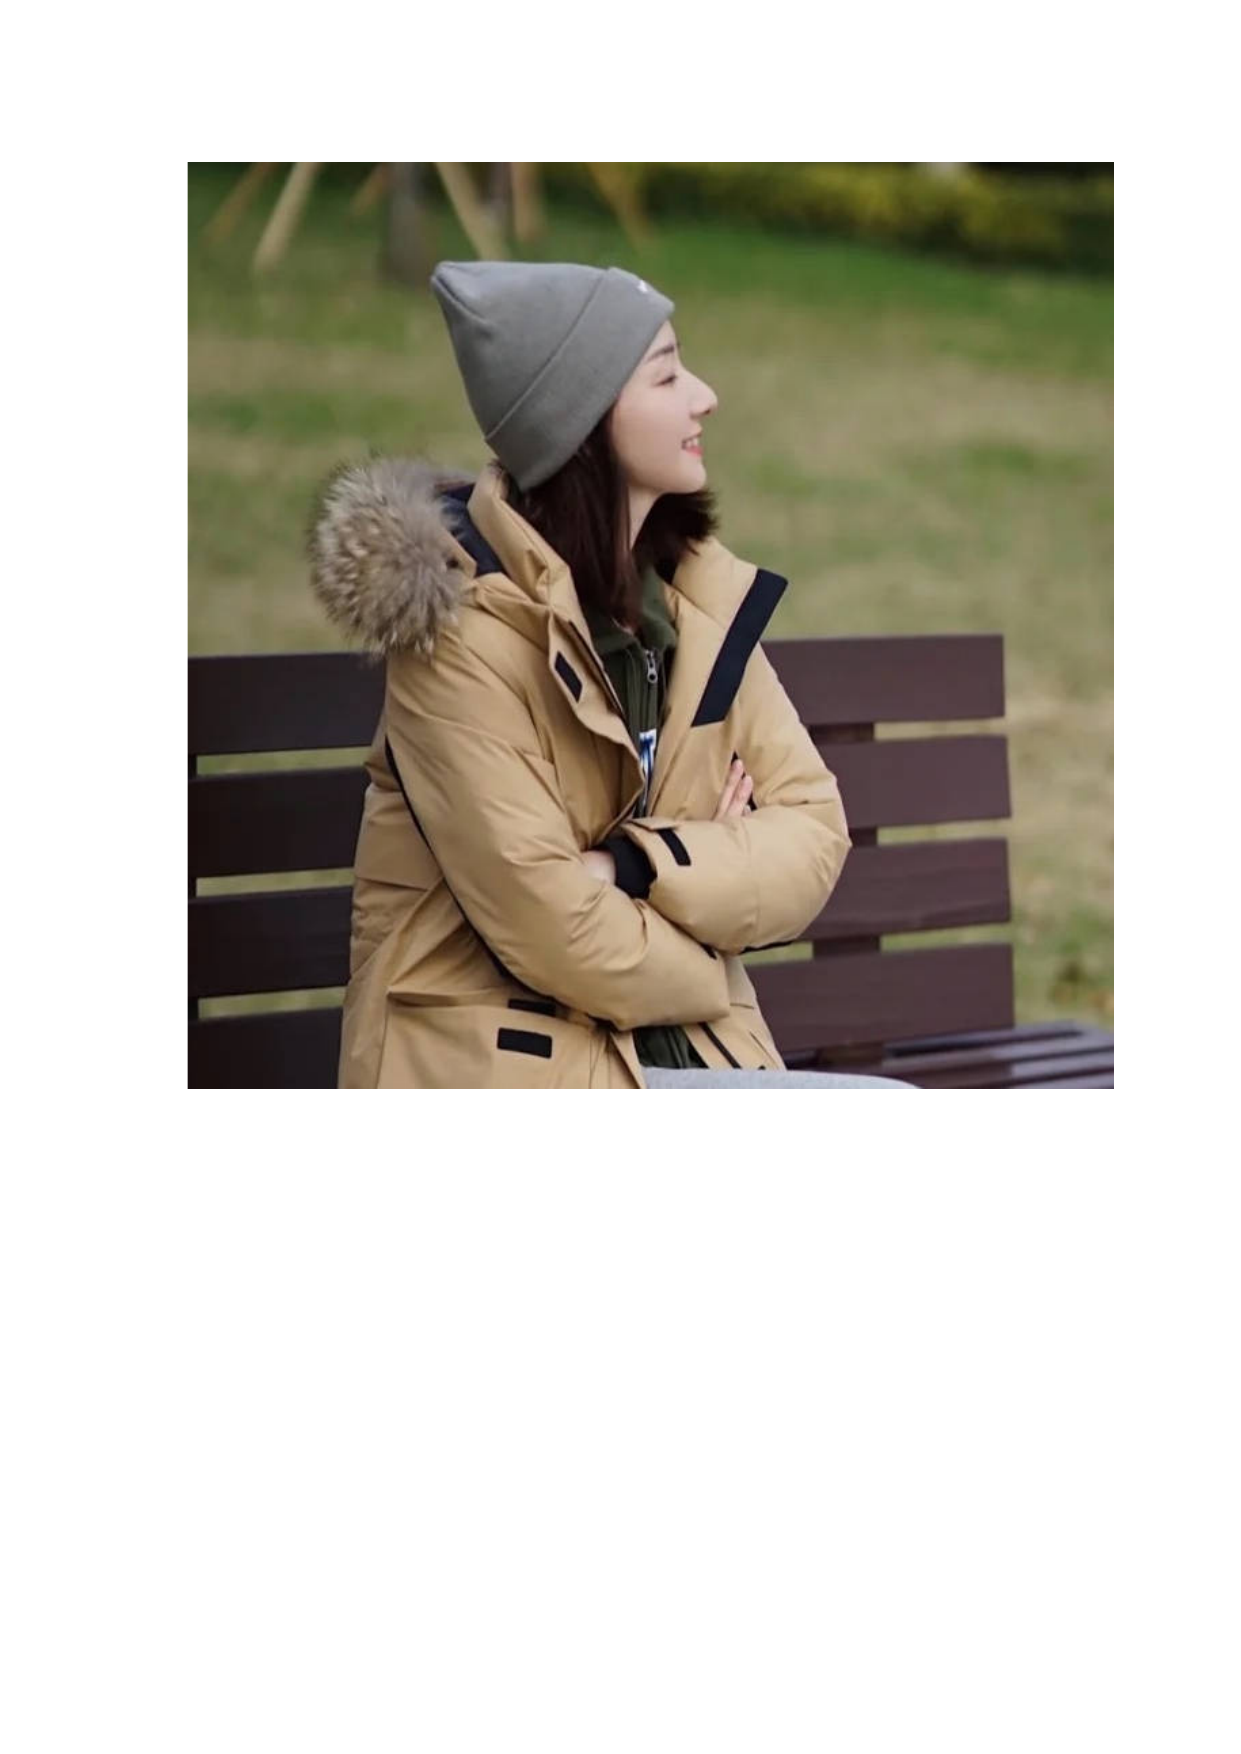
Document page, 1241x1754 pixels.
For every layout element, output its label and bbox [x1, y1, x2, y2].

picture [187, 162, 1114, 1089]
